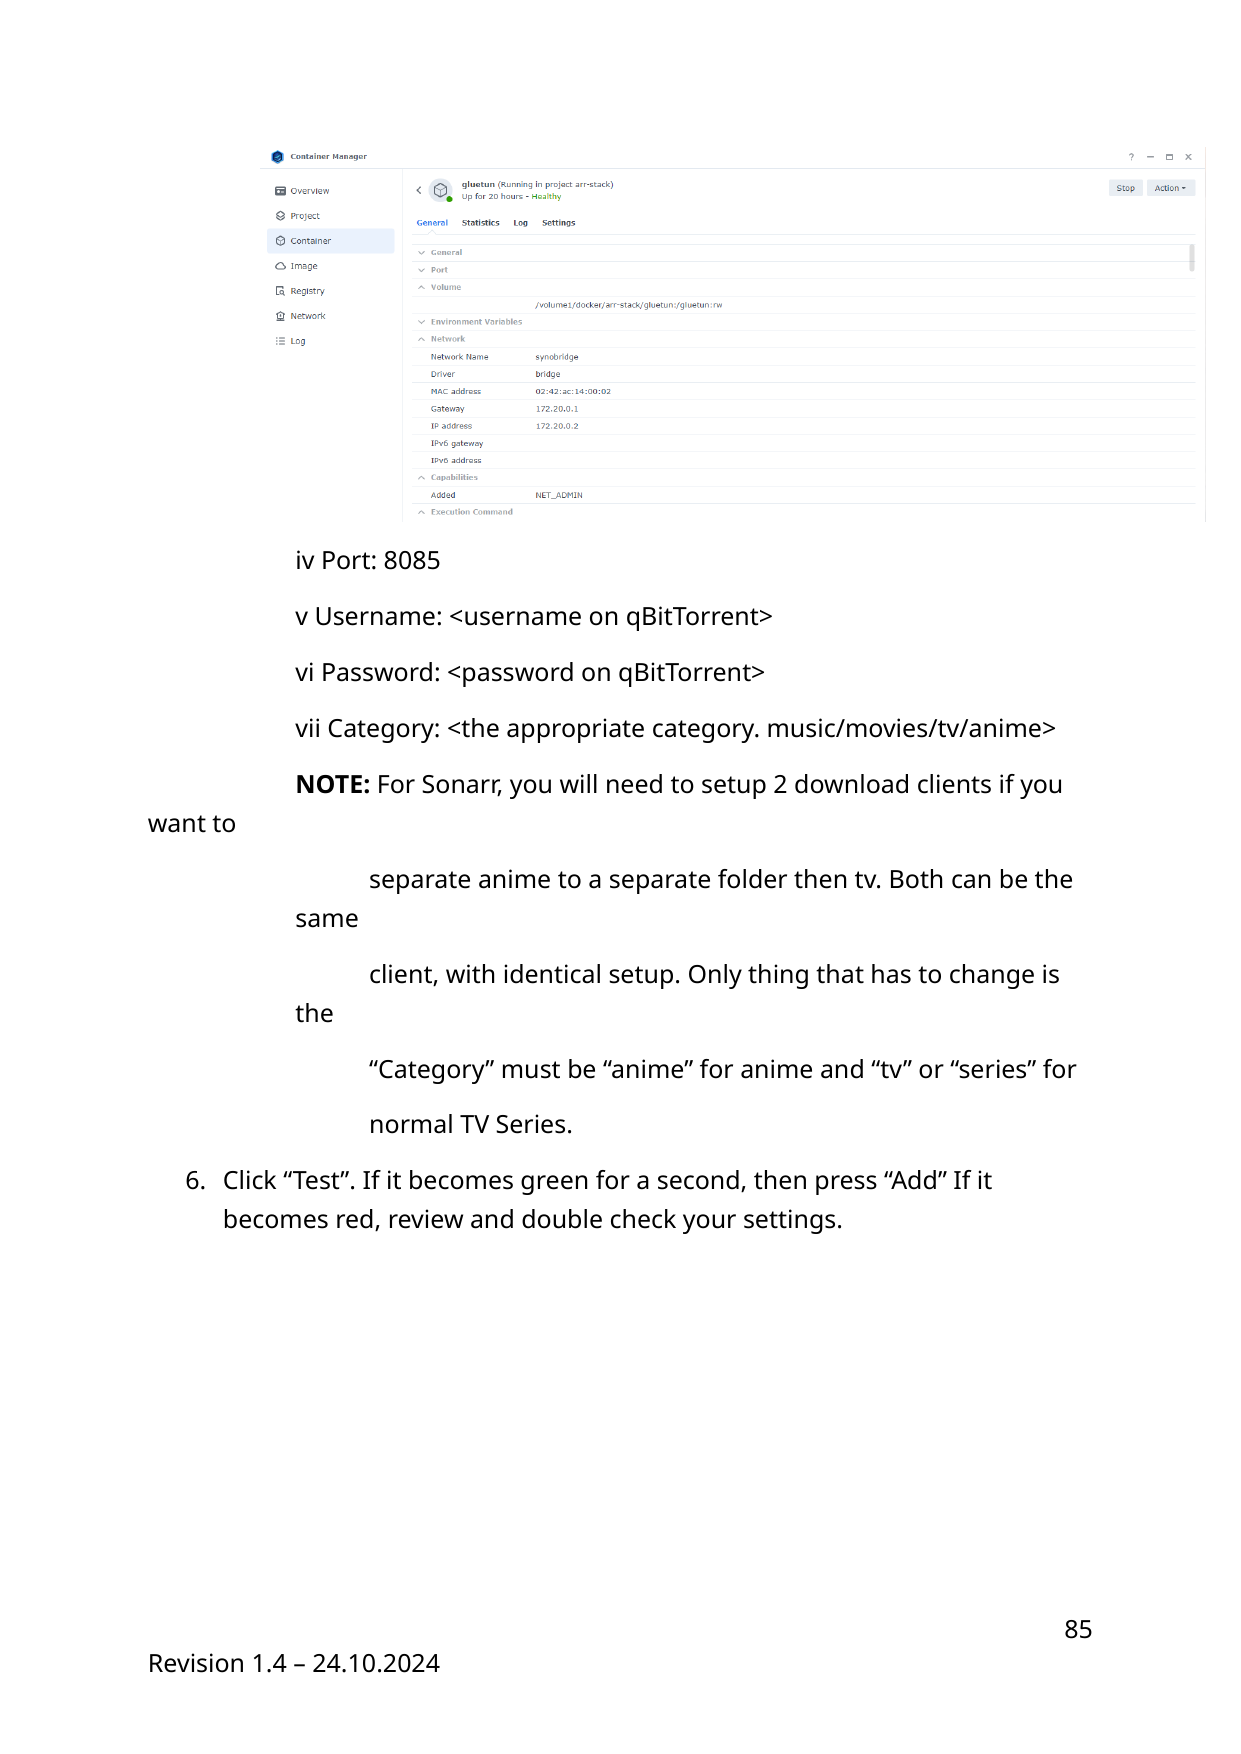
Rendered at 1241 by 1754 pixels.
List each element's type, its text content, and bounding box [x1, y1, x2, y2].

text client, with identical setup. Only thing that has to change is the [295, 956, 1093, 1029]
picture [260, 147, 1205, 522]
text NOTE: For Sonarr, you will need to setup 2 download clients if you want to [148, 766, 1093, 839]
text v Username: <username on qBitTorrent> [148, 599, 1093, 633]
text iv Port: 8085 [148, 543, 1093, 577]
text separate anime to a separate folder then tv. Both can be the same [295, 861, 1093, 934]
list Click “Test”. If it becomes green for a second, then press “Add” If it becomes red, review and double check your settings. [185, 1163, 1093, 1236]
text vi Password: <password on qBitTorrent> [148, 655, 1093, 689]
text vii Category: <the appropriate category. music/movies/tv/anime> [148, 711, 1093, 744]
text normal TV Series. [295, 1107, 1093, 1141]
text “Category” must be “anime” for anime and “tv” or “series” for [295, 1051, 1093, 1085]
